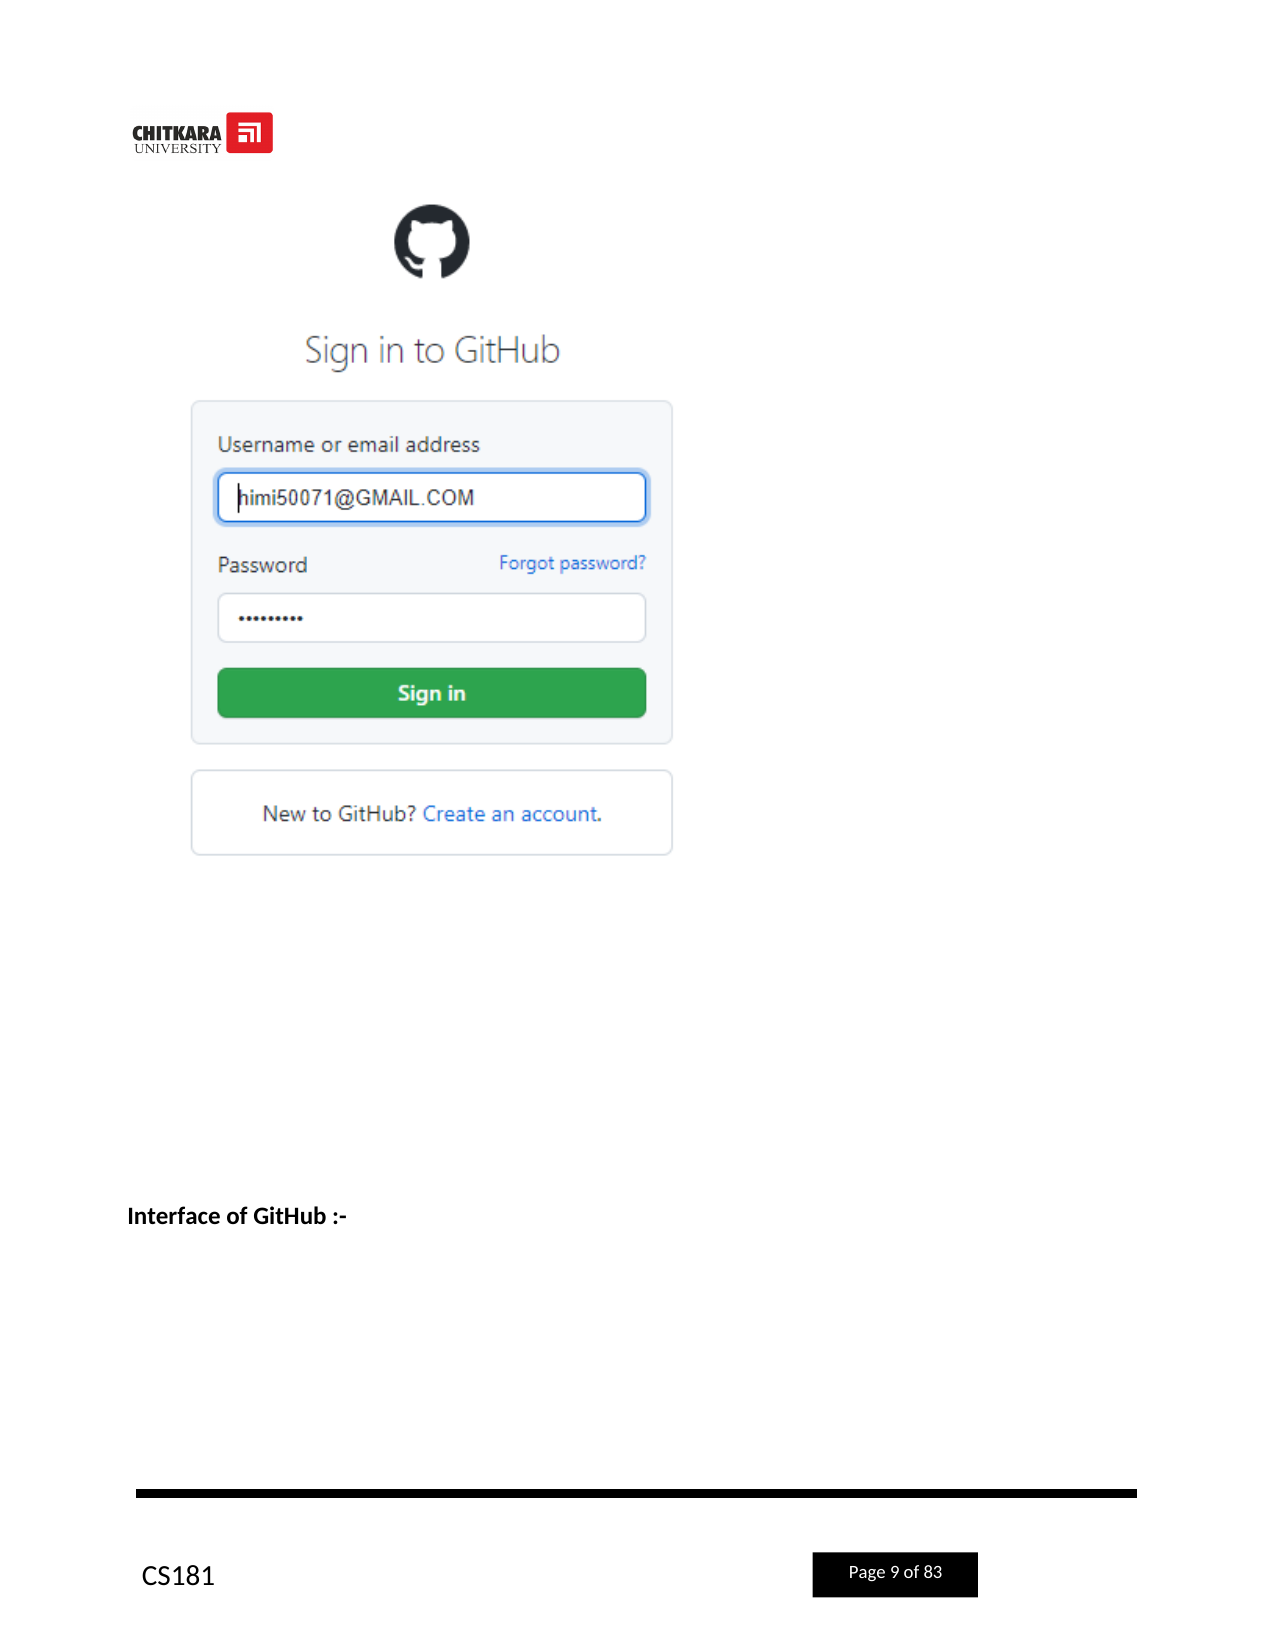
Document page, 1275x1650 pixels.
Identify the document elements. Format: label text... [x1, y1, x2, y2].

picture [127, 183, 742, 956]
picture [130, 105, 275, 161]
text Interface of GitHub :- [127, 1200, 1139, 1230]
